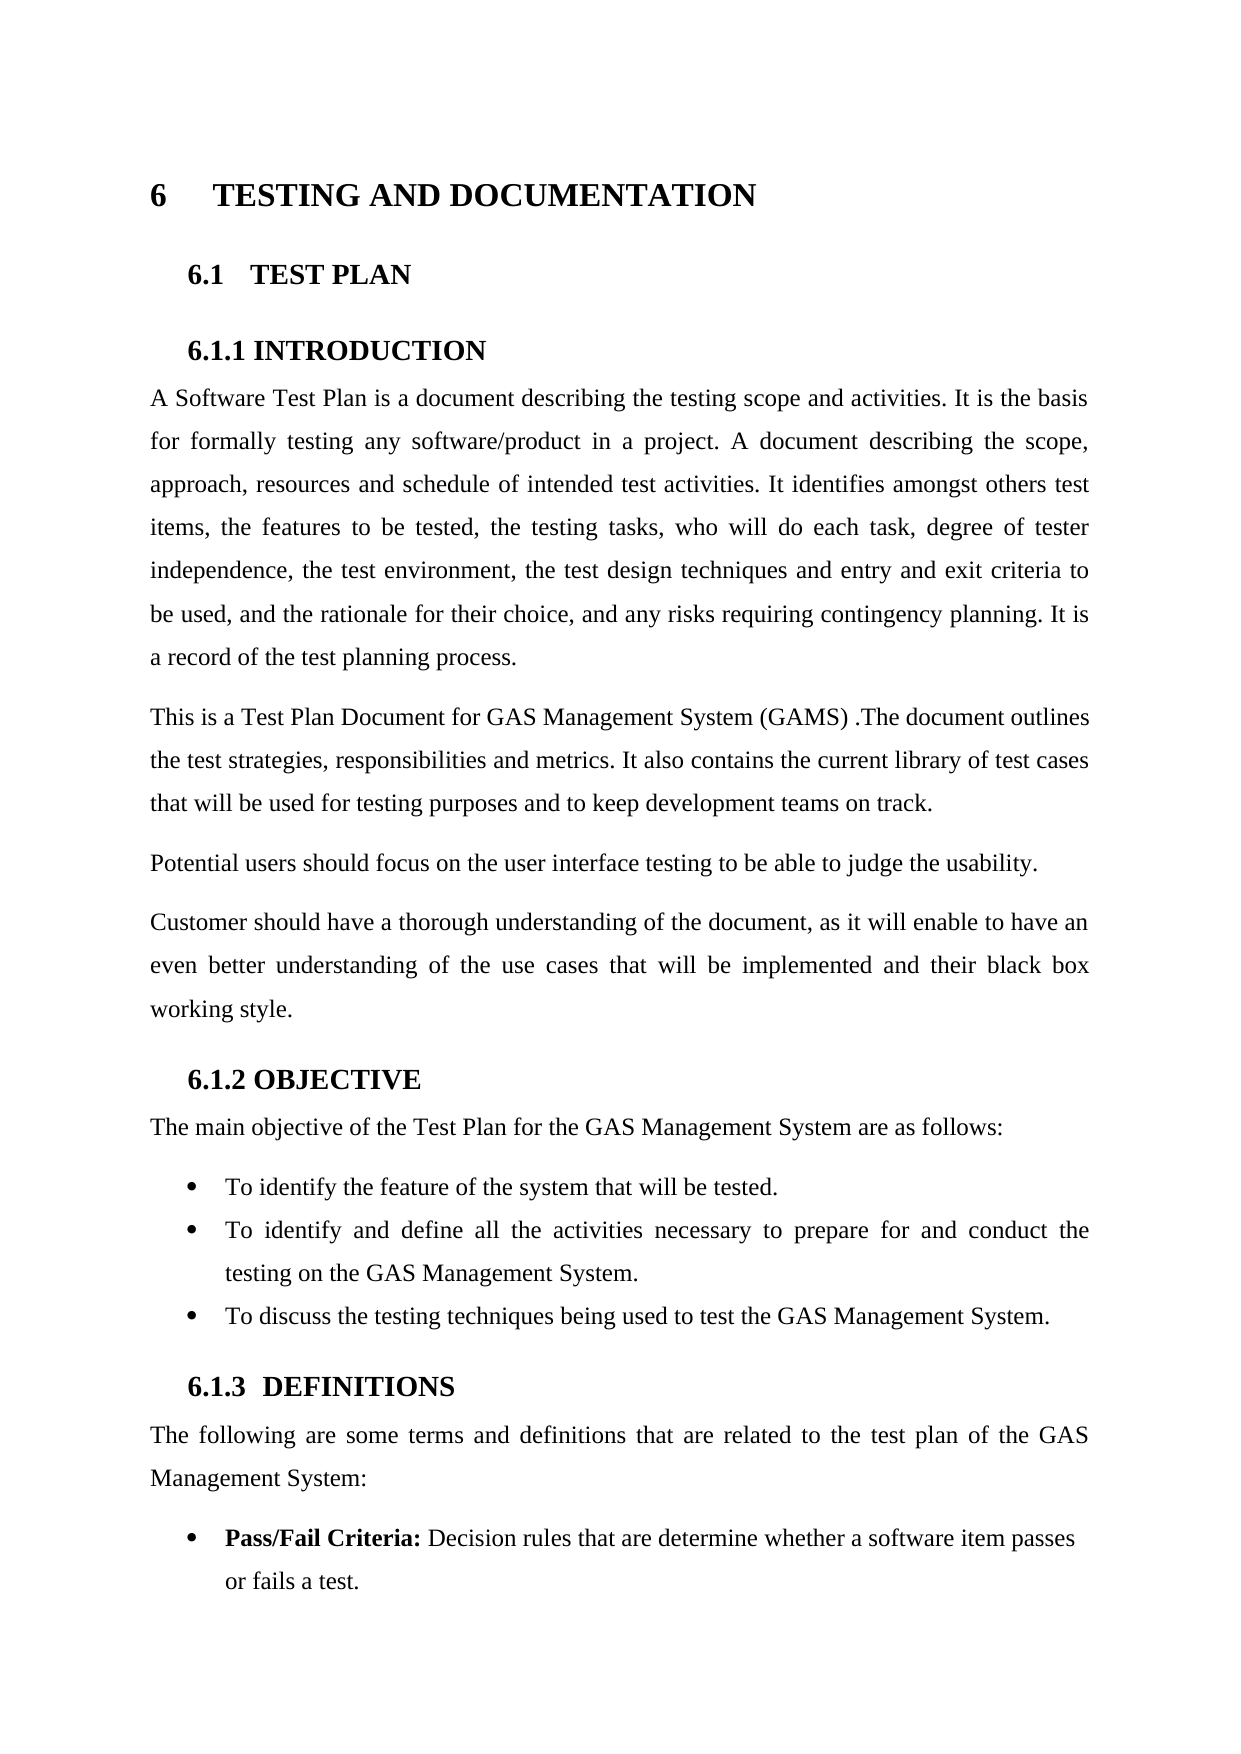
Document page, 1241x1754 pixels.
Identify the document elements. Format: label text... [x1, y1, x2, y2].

text The following are some terms and definitions that are related to the test plan of the GAS Management System: [150, 1420, 1090, 1492]
subtitle TESTING AND DOCUMENTATION [150, 175, 1090, 213]
text A Software Test Plan is a document describing the testing scope and activities. It is the basis for formally testing any software/product in a project. A document describing the scope, approach, resources and schedule of intended test activities. It identifies amongst others test items, the features to be tested, the testing tasks, who will do each task, degree of tester independence, the test environment, the test design techniques and entry and exit criteria to be used, and the rationale for their choice, and any risks requiring contingency planning. It is a record of the test planning process. [150, 383, 1090, 671]
text The main objective of the Test Plan for the GAS Management System are as follows: [150, 1112, 1090, 1141]
text This is a Test Plan Document for GAS Management System (GAMS) .The document outlines the test strategies, responsibilities and metrics. It also contains the current library of test cases that will be used for testing purposes and to keep development teams on track. [150, 702, 1090, 817]
subtitle 6.1.2 OBJECTIVE [187, 1062, 1090, 1095]
list To discuss the testing techniques being used to test the GAS Management System. [187, 1301, 1090, 1330]
subtitle 6.1.1 INTRODUCTION [187, 333, 1090, 366]
text Potential users should focus on the user interface testing to be able to judge the usability. [150, 848, 1090, 876]
list To identify the feature of the system that will be tested. [187, 1172, 1090, 1201]
text Customer should have a thorough understanding of the document, as it will enable to have an even better understanding of the use cases that will be implemented and their black box working style. [150, 907, 1090, 1022]
subtitle TEST PLAN [187, 257, 1090, 291]
list To identify and define all the activities necessary to prepare for and conduct the testing on the GAS Management System. [187, 1215, 1090, 1287]
list Pass/Fail Criteria: Decision rules that are determine whether a software item passes or fails a test. [187, 1523, 1090, 1594]
subtitle DEFINITIONS [187, 1369, 1090, 1403]
